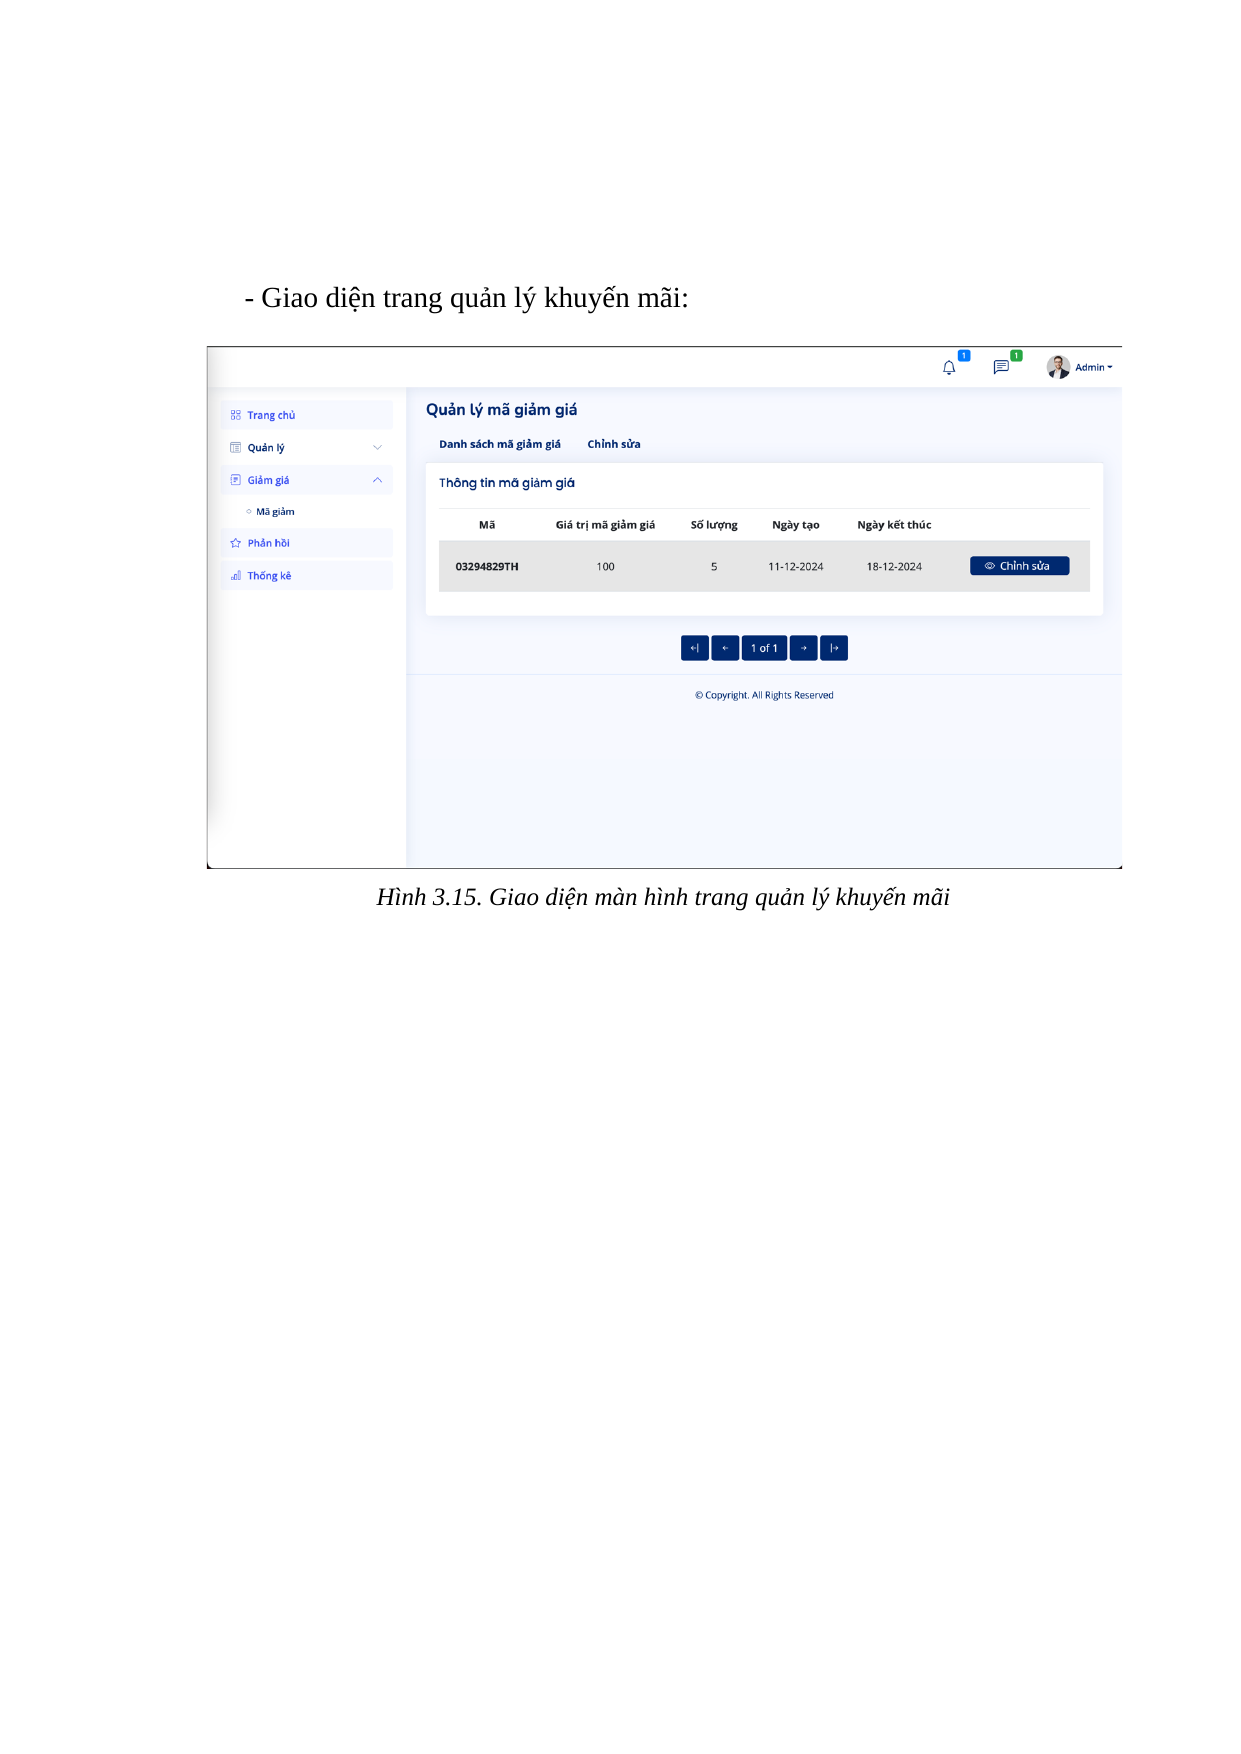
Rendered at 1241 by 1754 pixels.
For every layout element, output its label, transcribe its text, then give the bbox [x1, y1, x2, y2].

picture [206, 346, 1123, 869]
text Hình 3.15. Giao diện màn hình trang quản lý khuyến mãi [207, 882, 1122, 911]
text - Giao diện trang quản lý khuyến mãi: [244, 280, 1122, 313]
